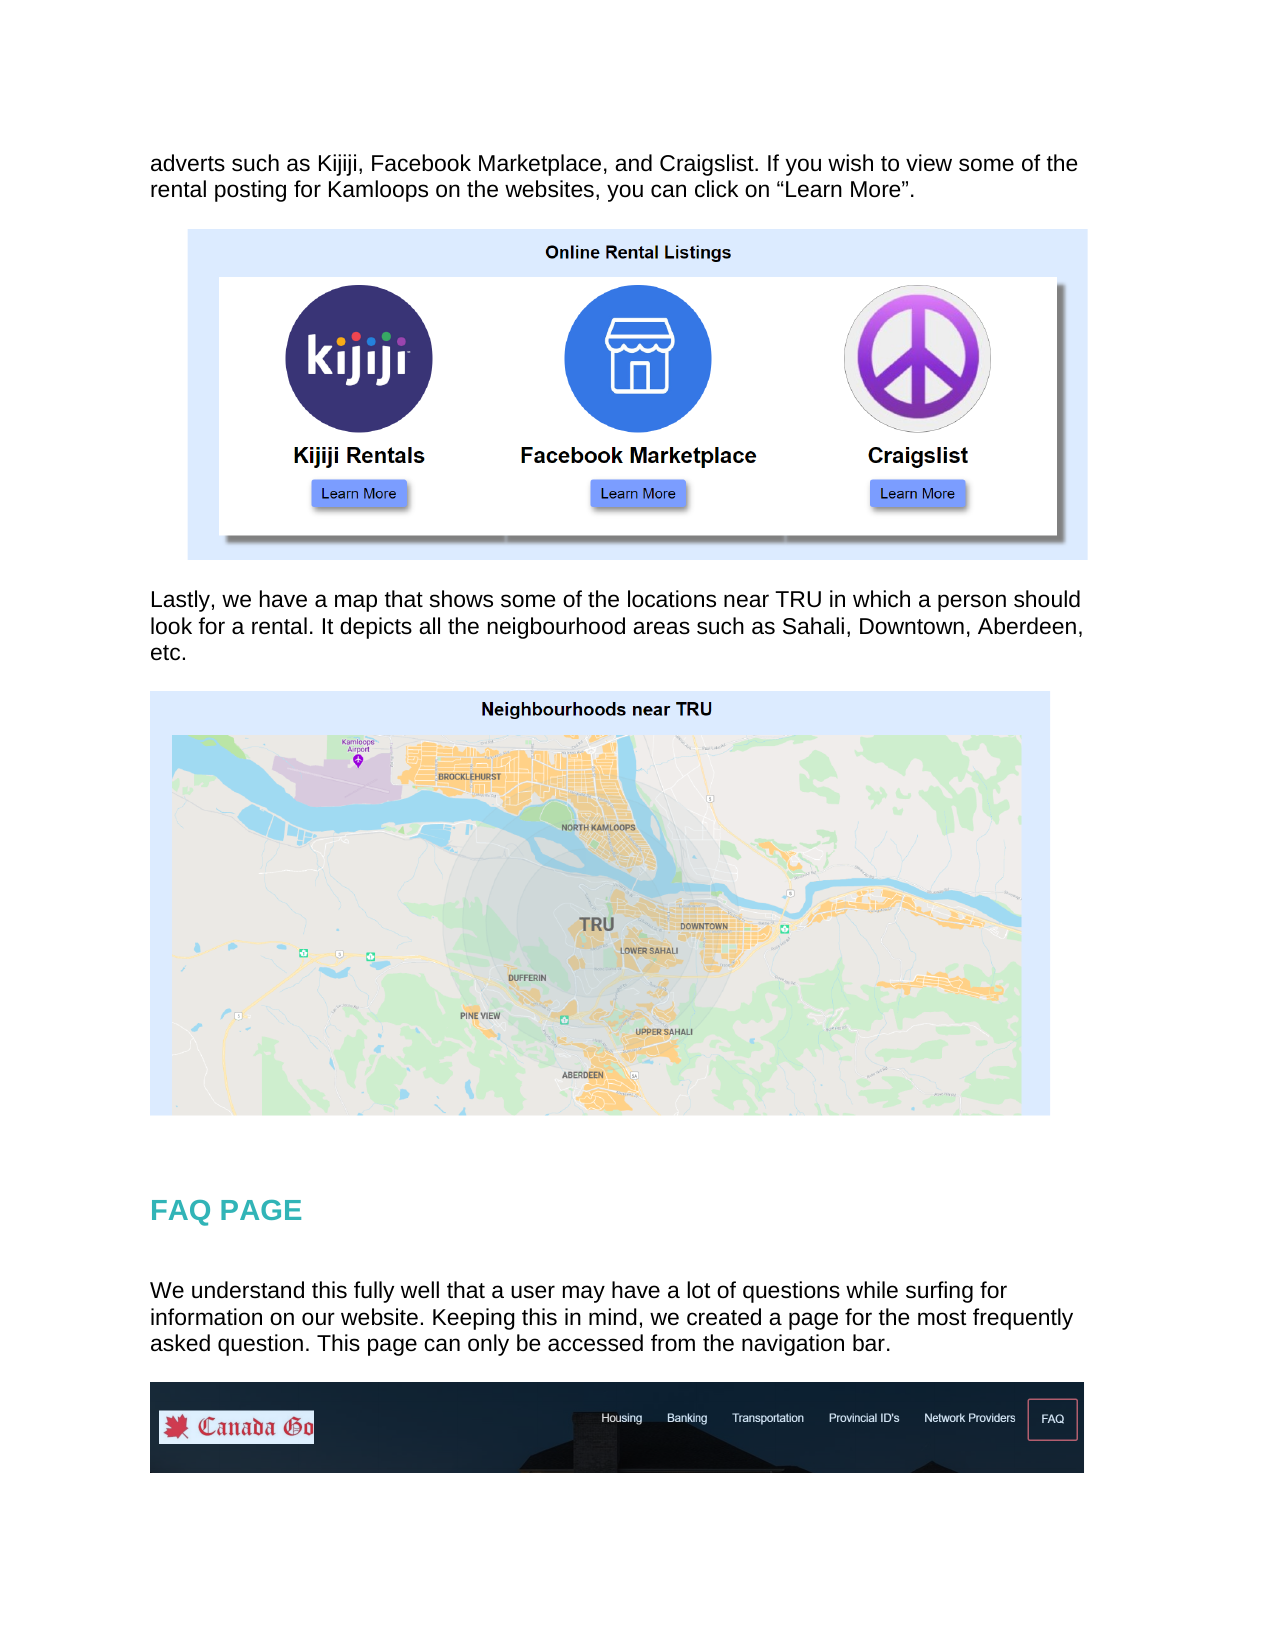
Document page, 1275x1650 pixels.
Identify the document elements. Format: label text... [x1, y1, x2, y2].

text Lastly, we have a map that shows some of the locations near TRU in which a person should look for a rental. It depicts all the neigbourhood areas such as Sahali, Downtown, Aberdeen, etc. [150, 586, 1125, 665]
picture [150, 691, 1050, 1117]
picture [187, 229, 1088, 560]
text We understand this fully well that a user may have a lot of questions while surfing for information on our website. Keeping this in mind, we created a page for the most frequently asked question. This page can only be accessed from the navigation bar. [150, 1277, 1125, 1357]
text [150, 150, 1125, 203]
picture [150, 1382, 1085, 1473]
subtitle FAQ Page [150, 1193, 1125, 1226]
